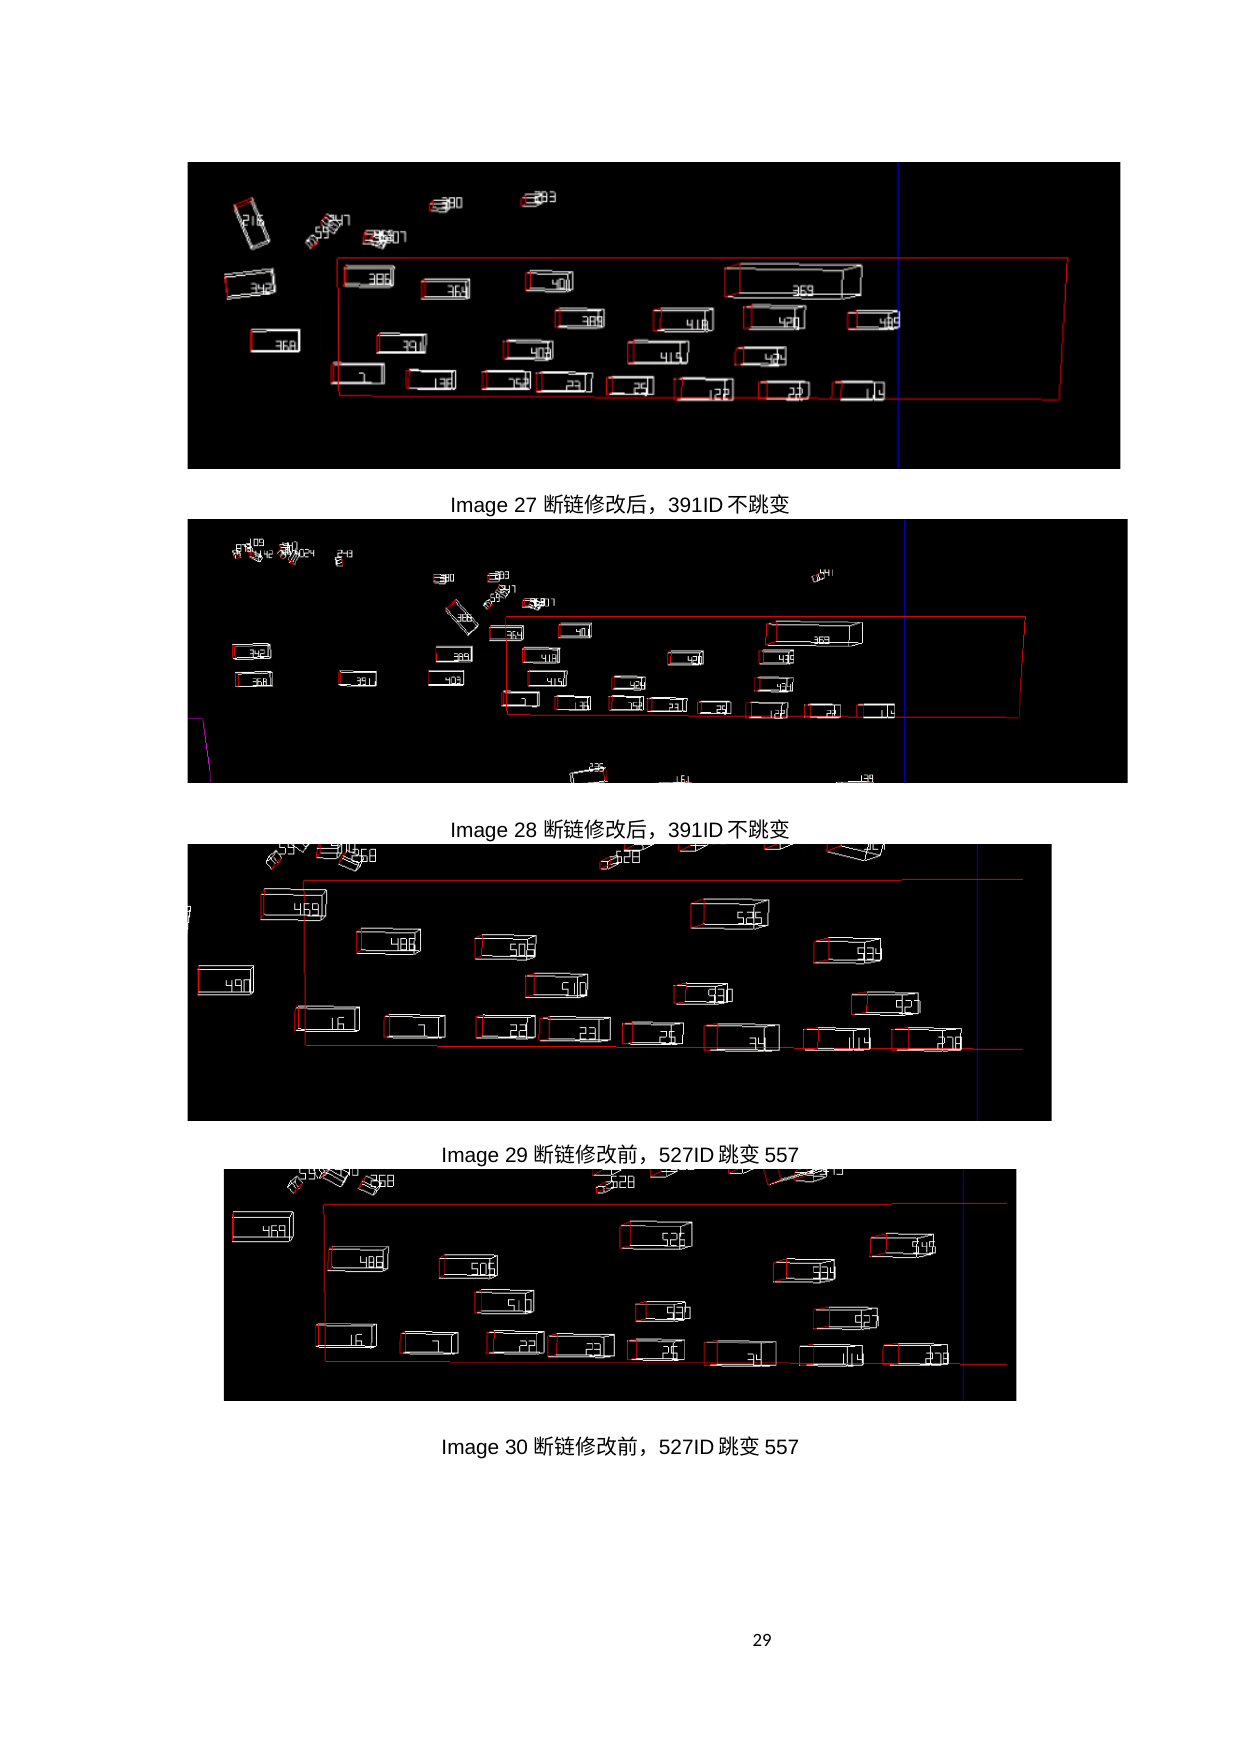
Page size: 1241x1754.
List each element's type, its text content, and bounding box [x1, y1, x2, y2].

picture [187, 844, 1052, 1121]
picture [187, 162, 1121, 469]
picture [223, 1169, 1017, 1401]
picture [187, 519, 1128, 783]
